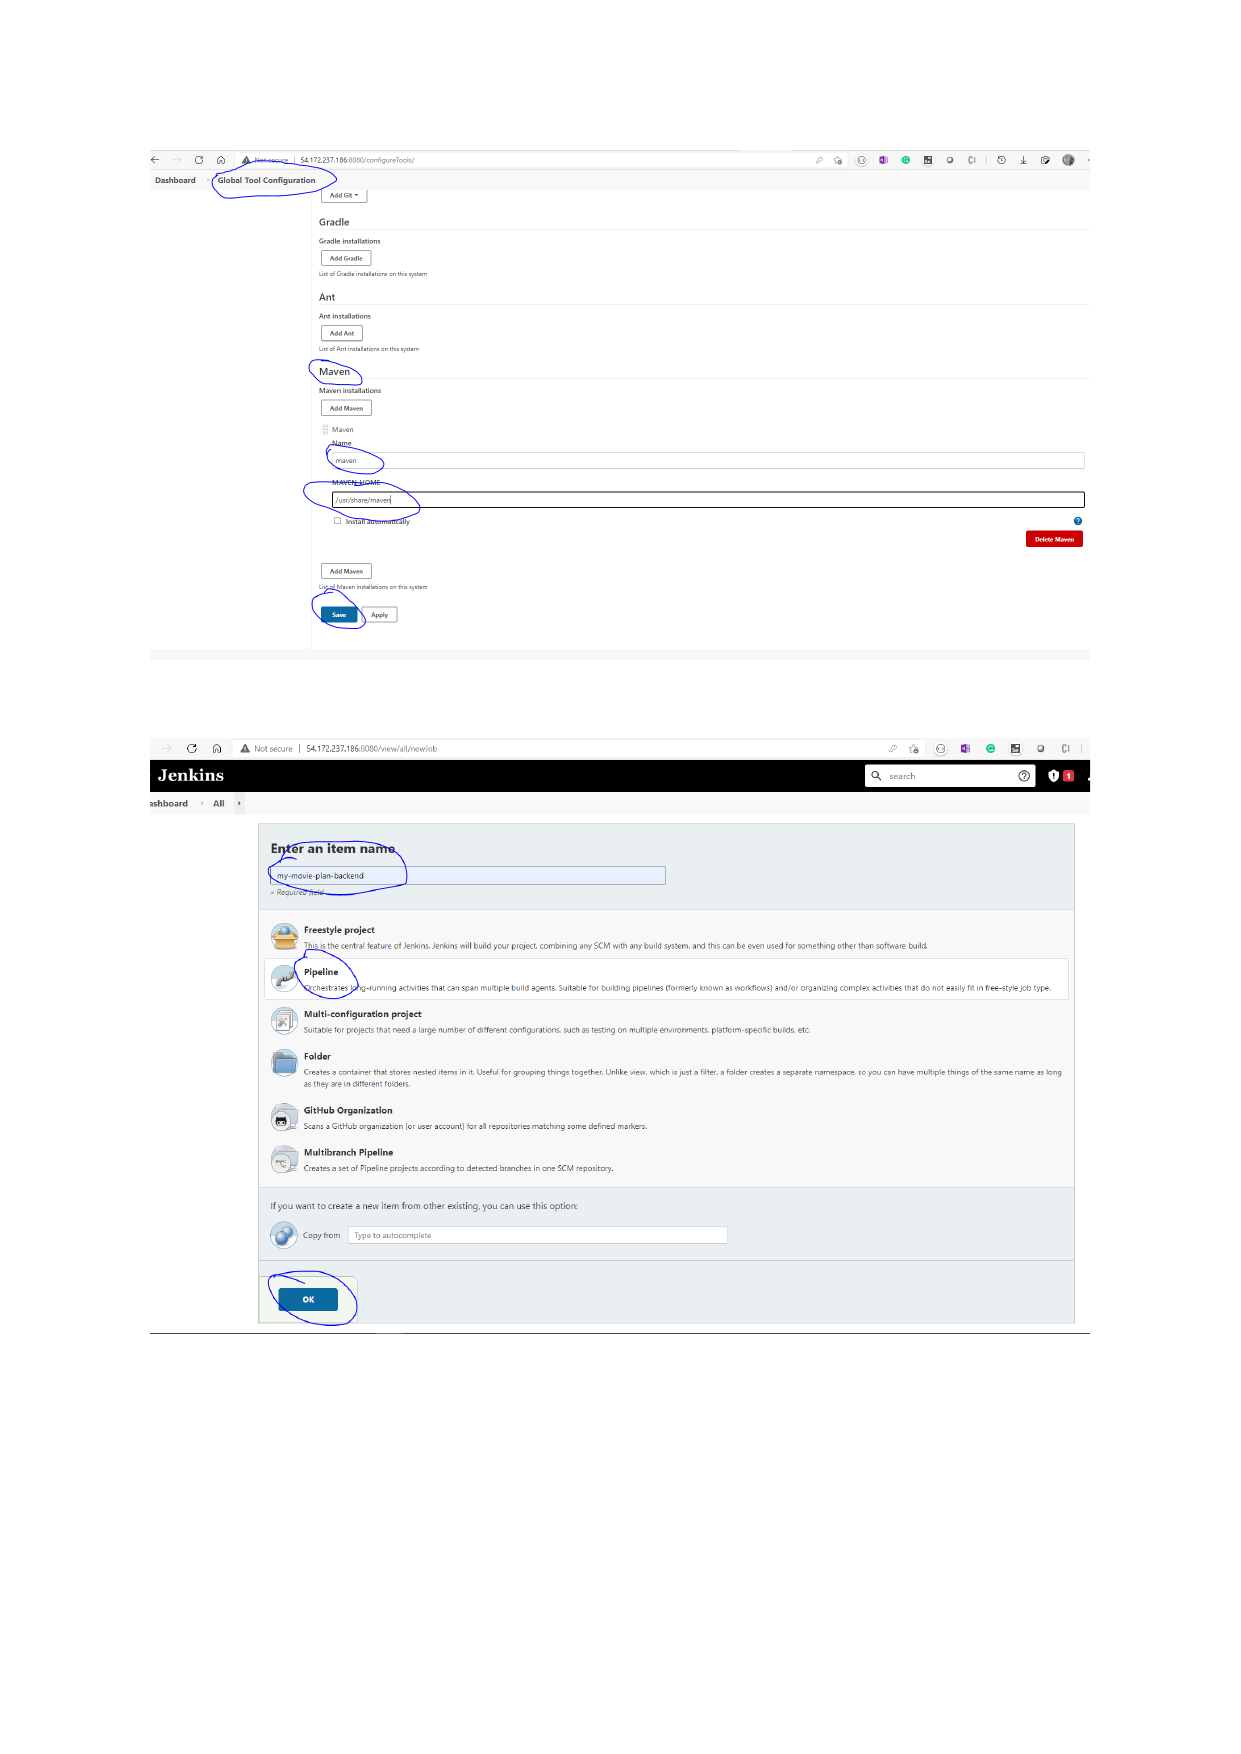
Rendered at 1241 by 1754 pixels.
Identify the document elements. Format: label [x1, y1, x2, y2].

picture [150, 150, 1091, 660]
picture [150, 738, 1091, 1334]
